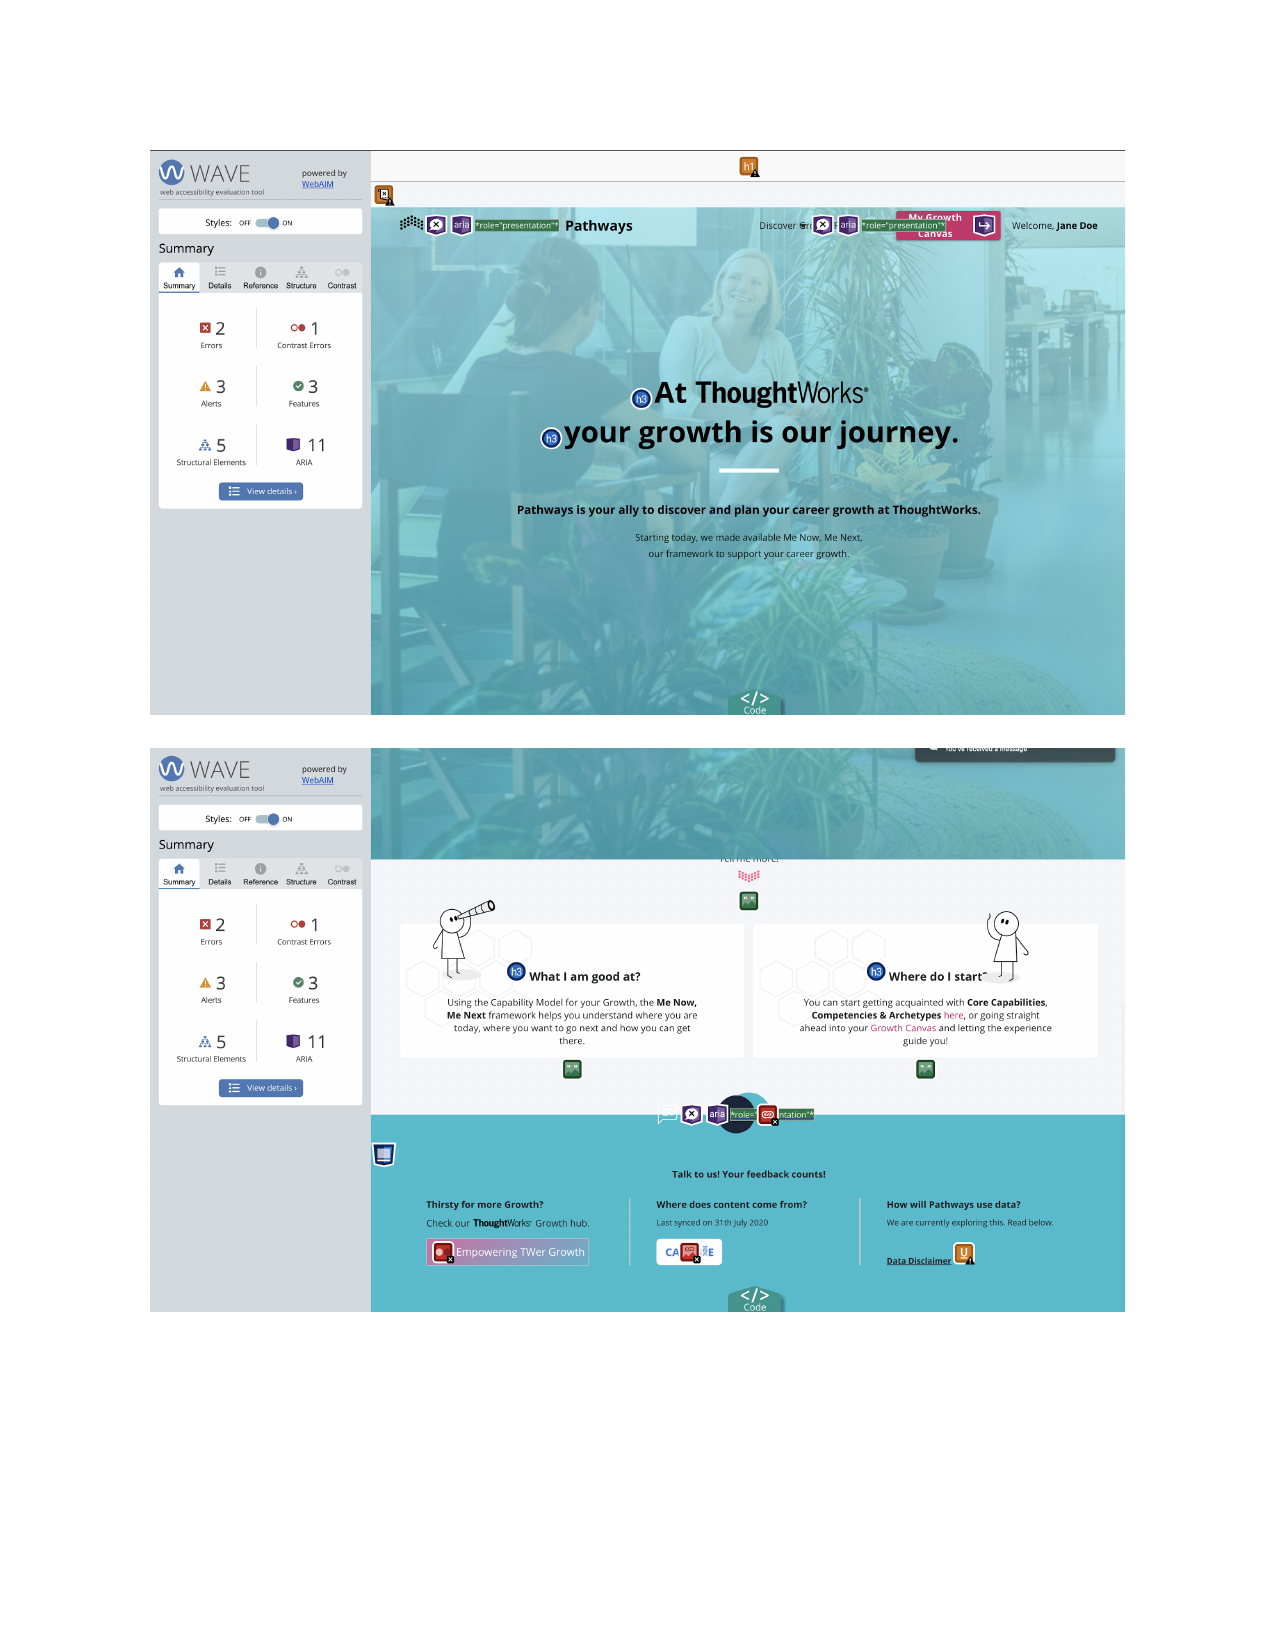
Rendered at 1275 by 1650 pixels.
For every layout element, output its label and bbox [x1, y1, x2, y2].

picture [150, 150, 1125, 715]
picture [150, 748, 1125, 1312]
